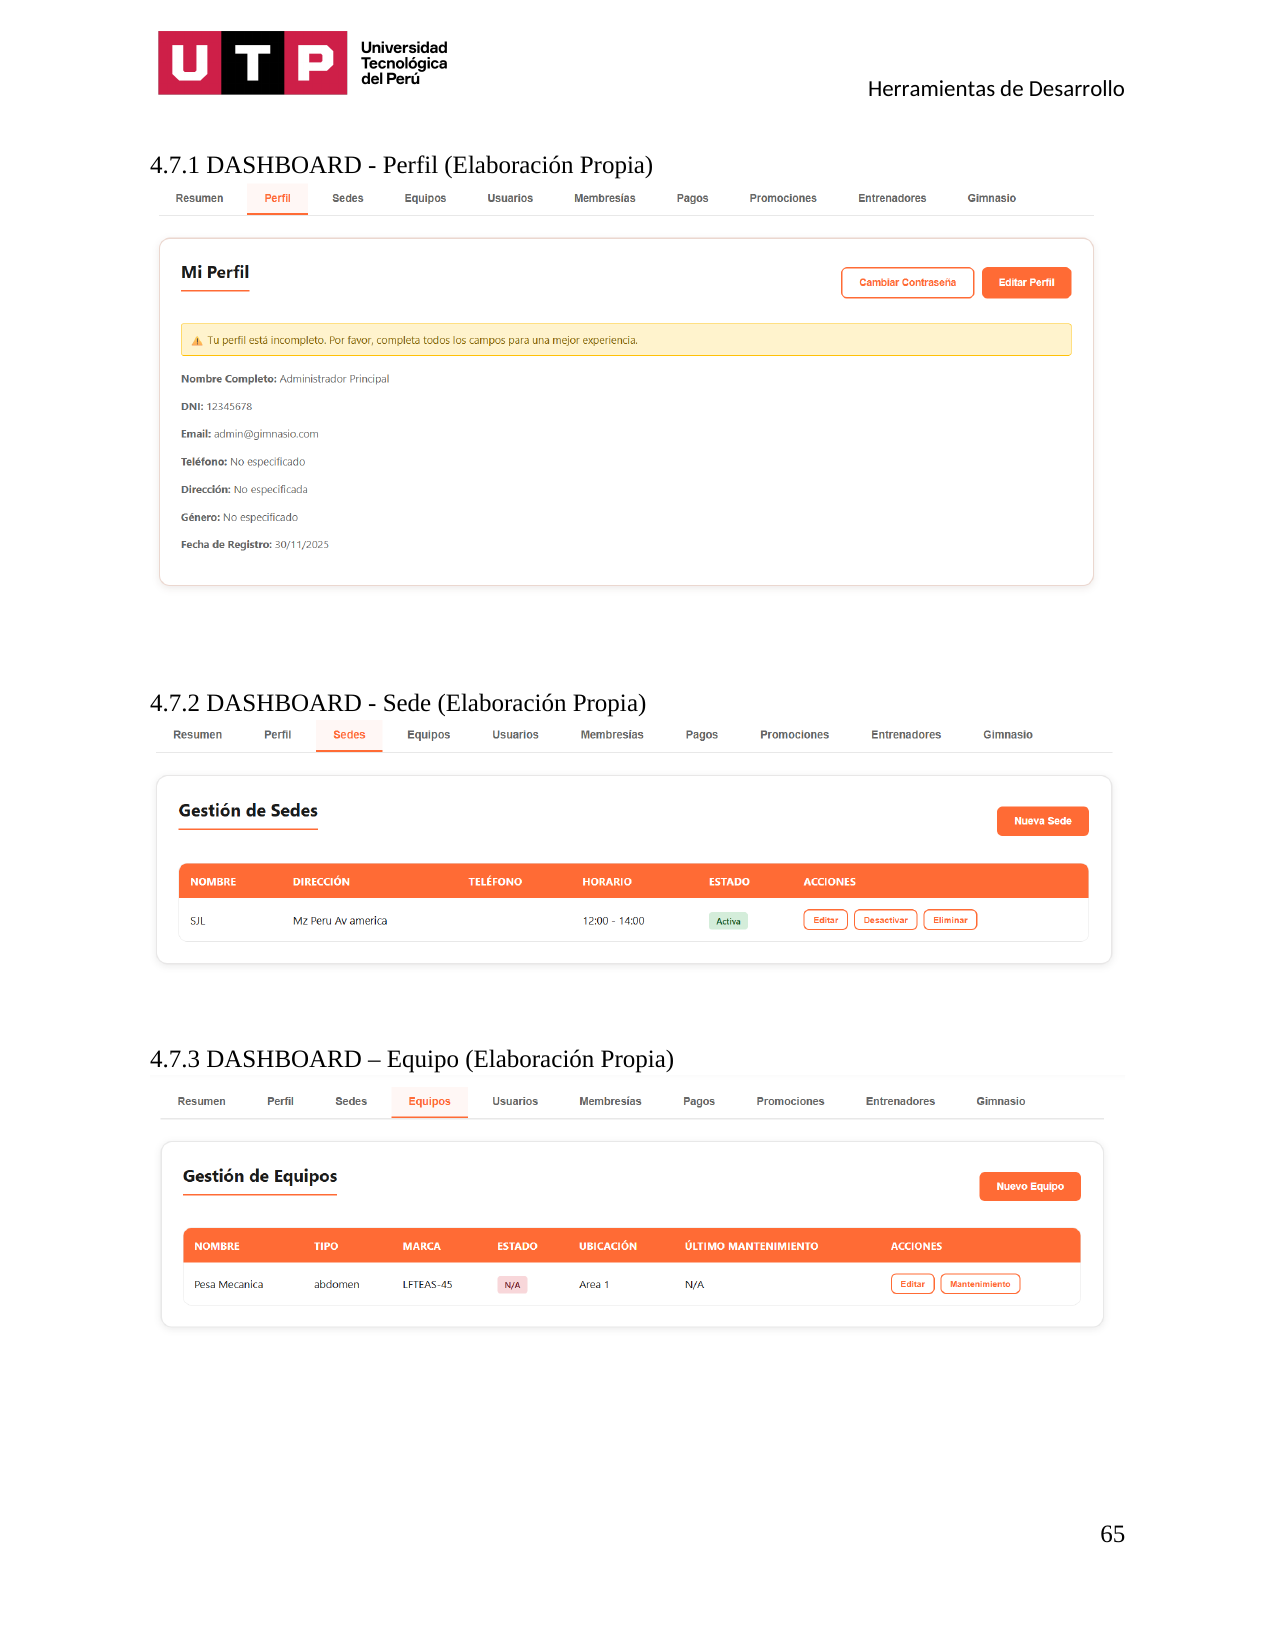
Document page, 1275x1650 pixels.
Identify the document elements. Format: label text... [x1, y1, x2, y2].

picture [150, 181, 1125, 624]
picture [150, 719, 1125, 981]
text 4.7.1 DASHBOARD - Perfil (Elaboración Propia) 4.7.2 DASHBOARD - Sede (Elaboración Propia) 4.7.3 DASHBOARD – Equipo (Elaboración Propia) [150, 981, 1125, 1075]
picture [150, 22, 458, 104]
text 4.7.1 DASHBOARD - Perfil (Elaboración Propia) 4.7.2 DASHBOARD - Sede (Elaboración Propia) 4.7.3 DASHBOARD – Equipo (Elaboración Propia) [150, 150, 1125, 181]
text 4.7.1 DASHBOARD - Perfil (Elaboración Propia) 4.7.2 DASHBOARD - Sede (Elaboración Propia) 4.7.3 DASHBOARD – Equipo (Elaboración Propia) [150, 624, 1125, 719]
picture [150, 1075, 1125, 1344]
